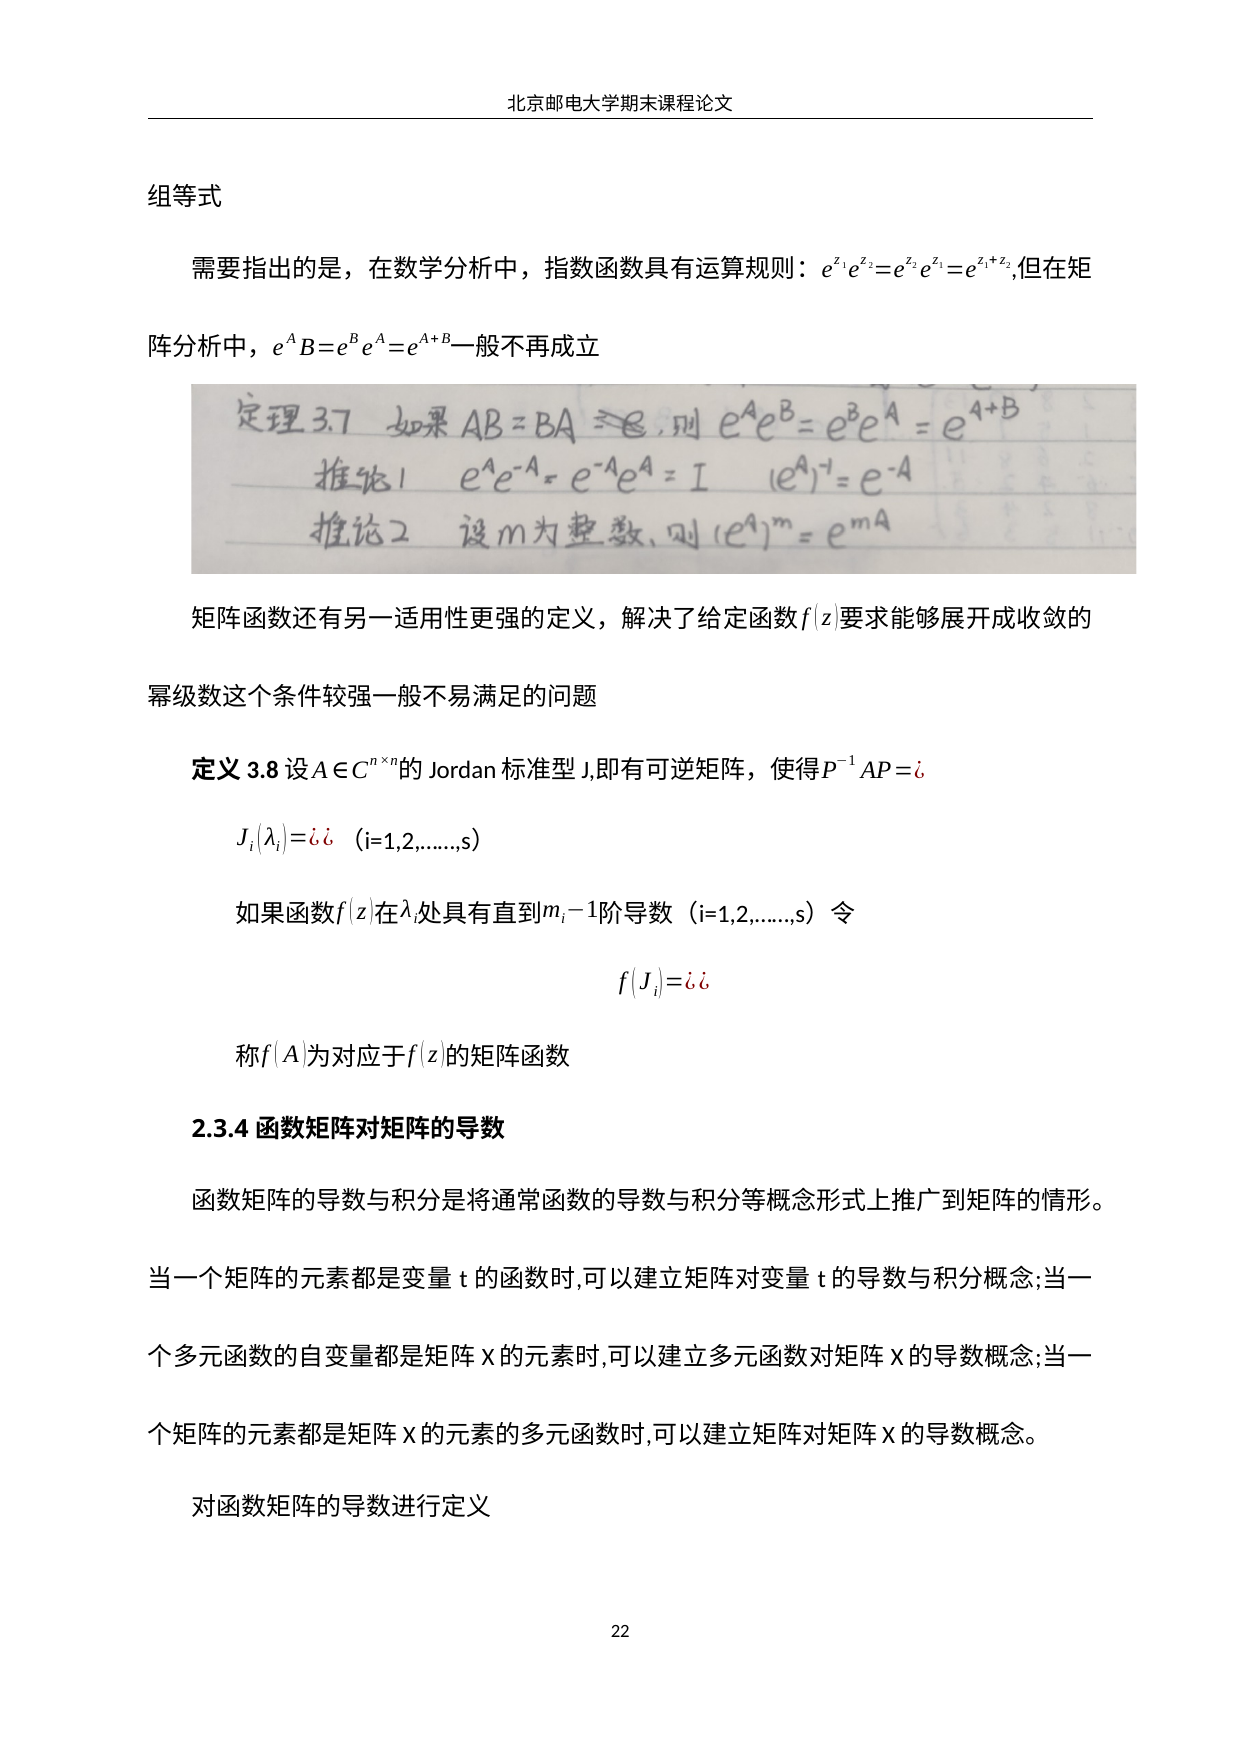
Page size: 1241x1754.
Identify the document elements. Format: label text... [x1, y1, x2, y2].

text 函数矩阵的导数与积分是将通常函数的导数与积分等概念形式上推广到矩阵的情形。当一个矩阵的元素都是变量 t 的函数时,可以建立矩阵对变量 t的导数与积分概念;当一个多元函数的自变量都是矩阵X的元素时,可以建立多元函数对矩阵X的导数概念;当一个矩阵的元素都是矩阵X的元素的多元函数时,可以建立矩阵对矩阵X的导数概念。 [148, 1166, 1093, 1465]
text 需要指出的是，在数学分析中，指数函数具有运算规则：,但在矩阵分析中，一般不再成立 [148, 234, 1093, 377]
text 定义3.8 设的Jordan标准型J,即有可逆矩阵，使得 [148, 735, 1093, 800]
picture [191, 384, 1137, 574]
text 矩阵函数还有另一适用性更强的定义，解决了给定函数要求能够展开成收敛的幂级数这个条件较强一般不易满足的问题 [148, 584, 1093, 727]
subtitle 2.3.4 函数矩阵对矩阵的导数 [191, 1094, 1093, 1159]
list 如果函数在处具有直到阶导数（i=1,2,……,s）令 [235, 879, 1093, 944]
list 称为对应于的矩阵函数 [235, 1022, 1093, 1087]
text 对函数矩阵的导数进行定义 [148, 1472, 1093, 1537]
list （i=1,2,……,s） [235, 807, 1093, 872]
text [148, 162, 1093, 227]
